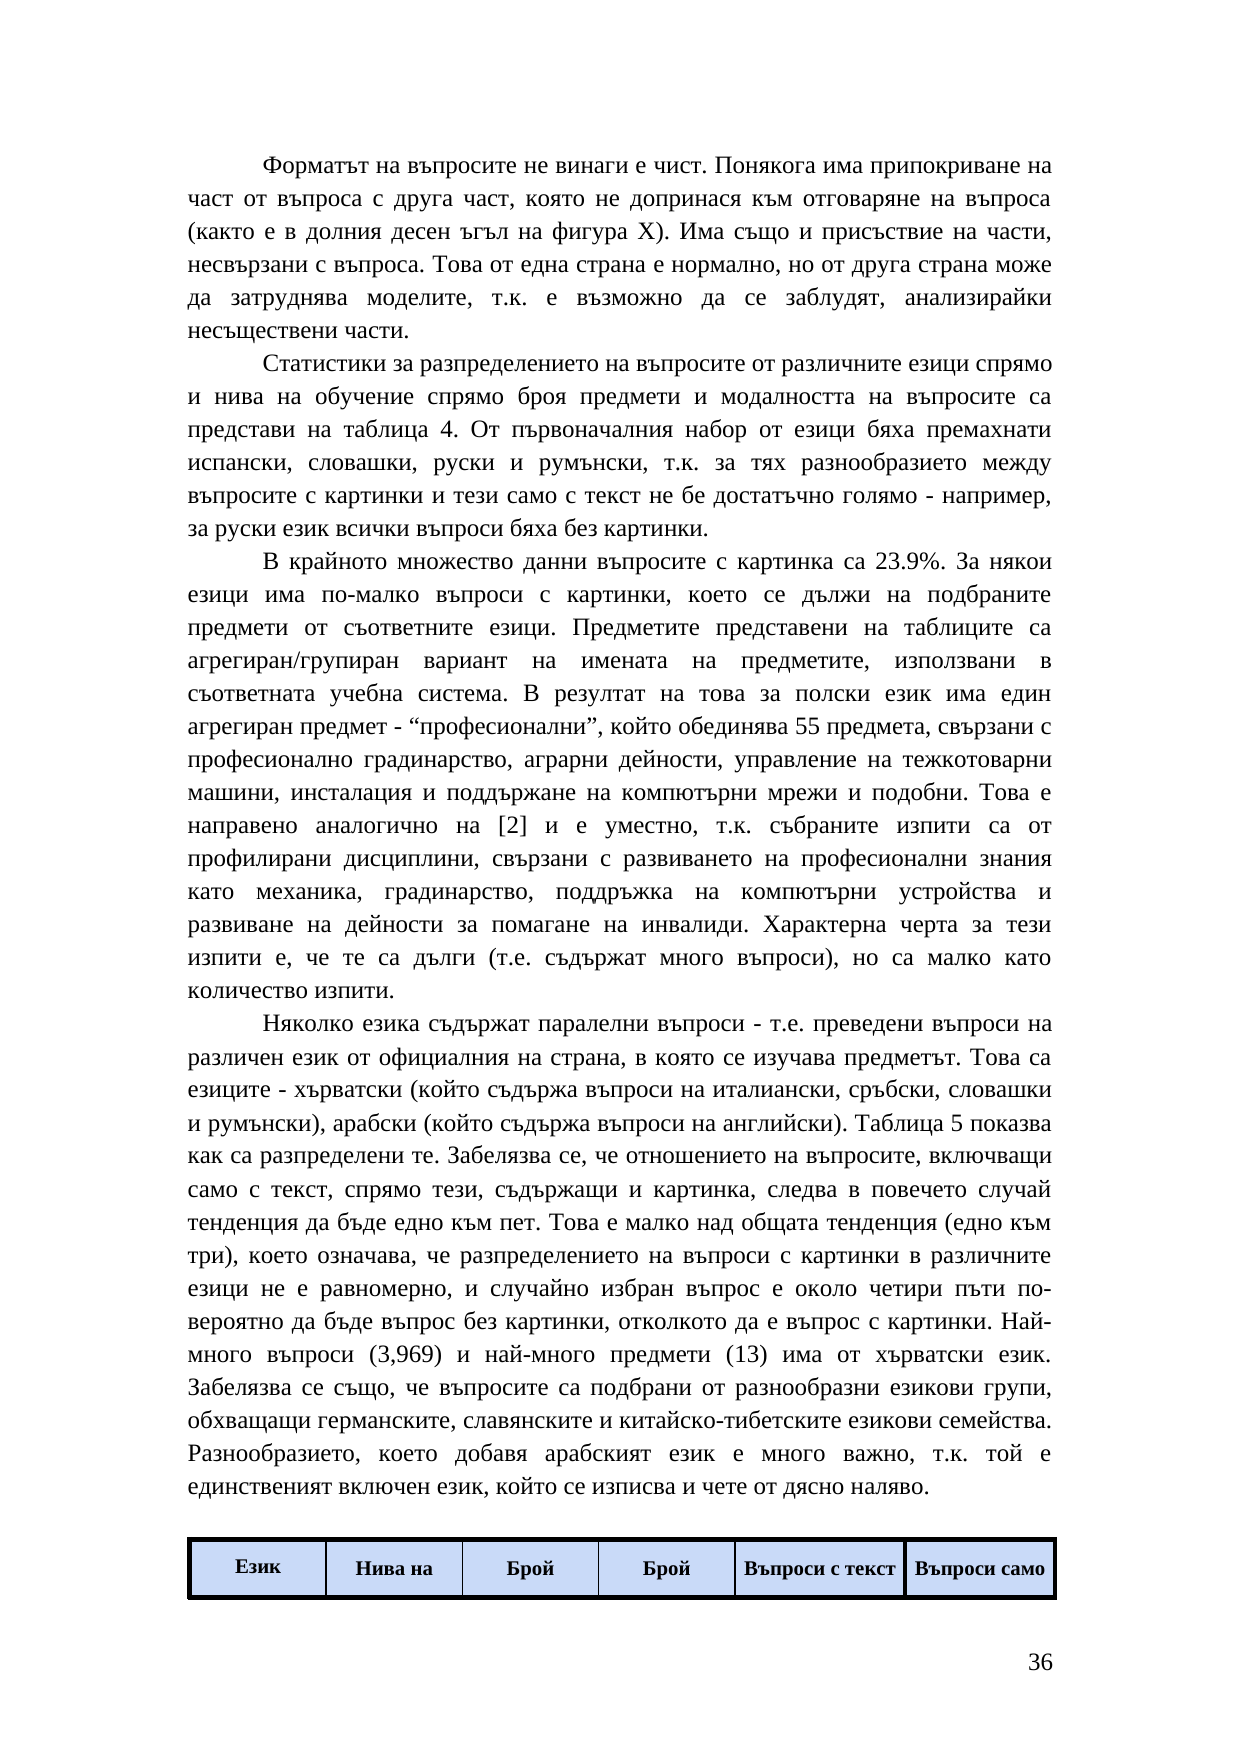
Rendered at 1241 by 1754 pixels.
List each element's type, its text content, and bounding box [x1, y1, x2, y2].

text Форматът на въпросите не винаги е чист. Понякога има припокриване на част от въпроса с друга част, която не допринася към отговаряне на въпроса (както е в долния десен ъгъл на фигура X). Има също и присъствие на части, несвързани с въпроса. Това от една страна е нормално, но от друга страна може да затруднява моделите, т.к. е възможно да се заблудят, анализирайки несъществени части. [187, 150, 1053, 344]
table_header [736, 1542, 903, 1595]
table_header Брой предмети [463, 1542, 598, 1595]
text Статистики за разпределението на въпросите от различните езици спрямо и нива на обучение спрямо броя предмети и модалността на въпросите са представи на таблица 4. От първоначалния набор от езици бяха премахнати испански, словашки, руски и румънски, т.к. за тях разнообразието между въпросите с картинки и тези само с текст не бе достатъчно голямо - например, за руски език всички въпроси бяха без картинки. [187, 348, 1053, 542]
table_header Брой въпроси [599, 1542, 734, 1595]
table_header Нива на обучение [327, 1542, 462, 1595]
table_header Език [192, 1542, 325, 1595]
text Няколко езика съдържат паралелни въпроси - т.е. преведени въпроси на различен език от официалния на страна, в която се изучава предметът. Това са езиците - хърватски (който съдържа въпроси на италиански, сръбски, словашки и румънски), арабски (който съдържа въпроси на английски). Таблица 5 показва как са разпределени те. Забелязва се, че отношението на въпросите, включващи само с текст, спрямо тези, съдържащи и картинка, следва в повечето случай тенденция да бъде едно към пет. Това е малко над общата тенденция (едно към три), което означава, че разпределението на въпроси с картинки в различните езици не е равномерно, и случайно избран въпрос е около четири пъти по-вероятно да бъде въпрос без картинки, отколкото да е въпрос с картинки. Най-много въпроси (3,969) и най-много предмети (13) има от хърватски език. Забелязва се също, че въпросите са подбрани от разнообразни езикови групи, обхващащи германските, славянските и китайско-тибетските езикови семейства. Разнообразието, което добавя арабският език е много важно, т.к. той е единственият включен език, който се изписва и чете от дясно наляво. [187, 1008, 1053, 1499]
text В крайното множество данни въпросите с картинка са 23.9%. За някои езици има по-малко въпроси с картинки, което се дължи на подбраните предмети от съответните езици. Предметите представени на таблиците са агрегиран/групиран вариант на имената на предметите, използвани в съответната учебна система. В резултат на това за полски език има един агрегиран предмет - “професионални”, който обединява 55 предмета, свързани с професионално градинарство, аграрни дейности, управление на тежкотоварни машини, инсталация и поддържане на компютърни мрежи и подобни. Това е направено аналогично на [2] и е уместно, т.к. събраните изпити са от профилирани дисциплини, свързани с развиването на професионални знания като механика, градинарство, поддръжка на компютърни устройства и развиване на дейности за помагане на инвалиди. Характерна черта за тези изпити е, че те са дълги (т.е. съдържат много въпроси), но са малко като количество изпити. [187, 546, 1053, 1004]
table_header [907, 1542, 1053, 1595]
